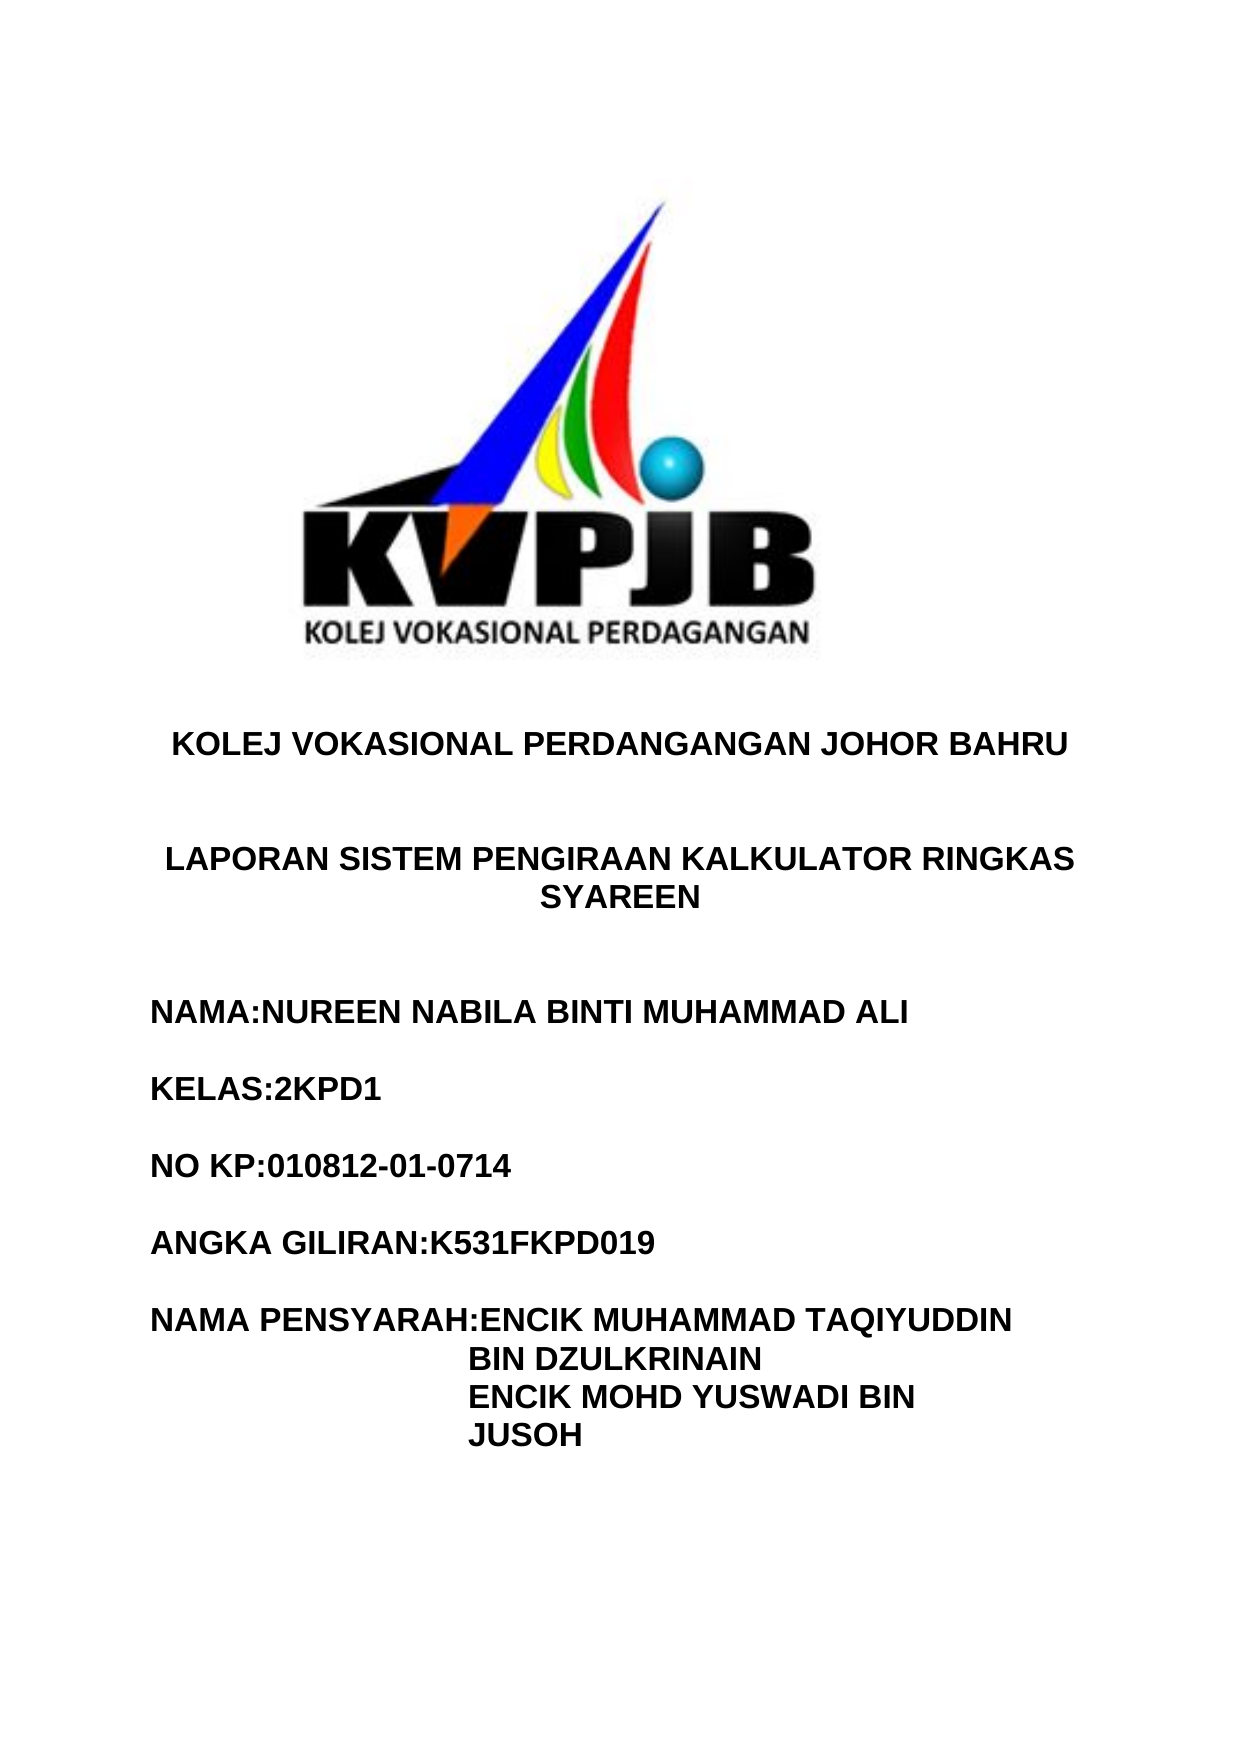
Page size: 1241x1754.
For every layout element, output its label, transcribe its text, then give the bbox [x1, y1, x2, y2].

picture [286, 179, 824, 670]
text JUSOH [150, 1415, 1090, 1454]
text KOLEJ VOKASIONAL PERDANGANGAN JOHOR BAHRU [150, 724, 1090, 762]
text LAPORAN SISTEM PENGIRAAN KALKULATOR RINGKAS [150, 839, 1090, 877]
text ANGKA GILIRAN:K531FKPD019 [150, 1223, 1090, 1262]
text SYAREEN [150, 877, 1090, 916]
text NAMA:NUREEN NABILA BINTI MUHAMMAD ALI [150, 993, 1090, 1031]
text NAMA PENSYARAH:ENCIK MUHAMMAD TAQIYUDDIN [150, 1300, 1090, 1338]
text BIN DZULKRINAIN [150, 1338, 1090, 1377]
text KELAS:2KPD1 [150, 1069, 1090, 1108]
text ENCIK MOHD YUSWADI BIN [150, 1377, 1090, 1415]
text NO KP:010812-01-0714 [150, 1146, 1090, 1185]
